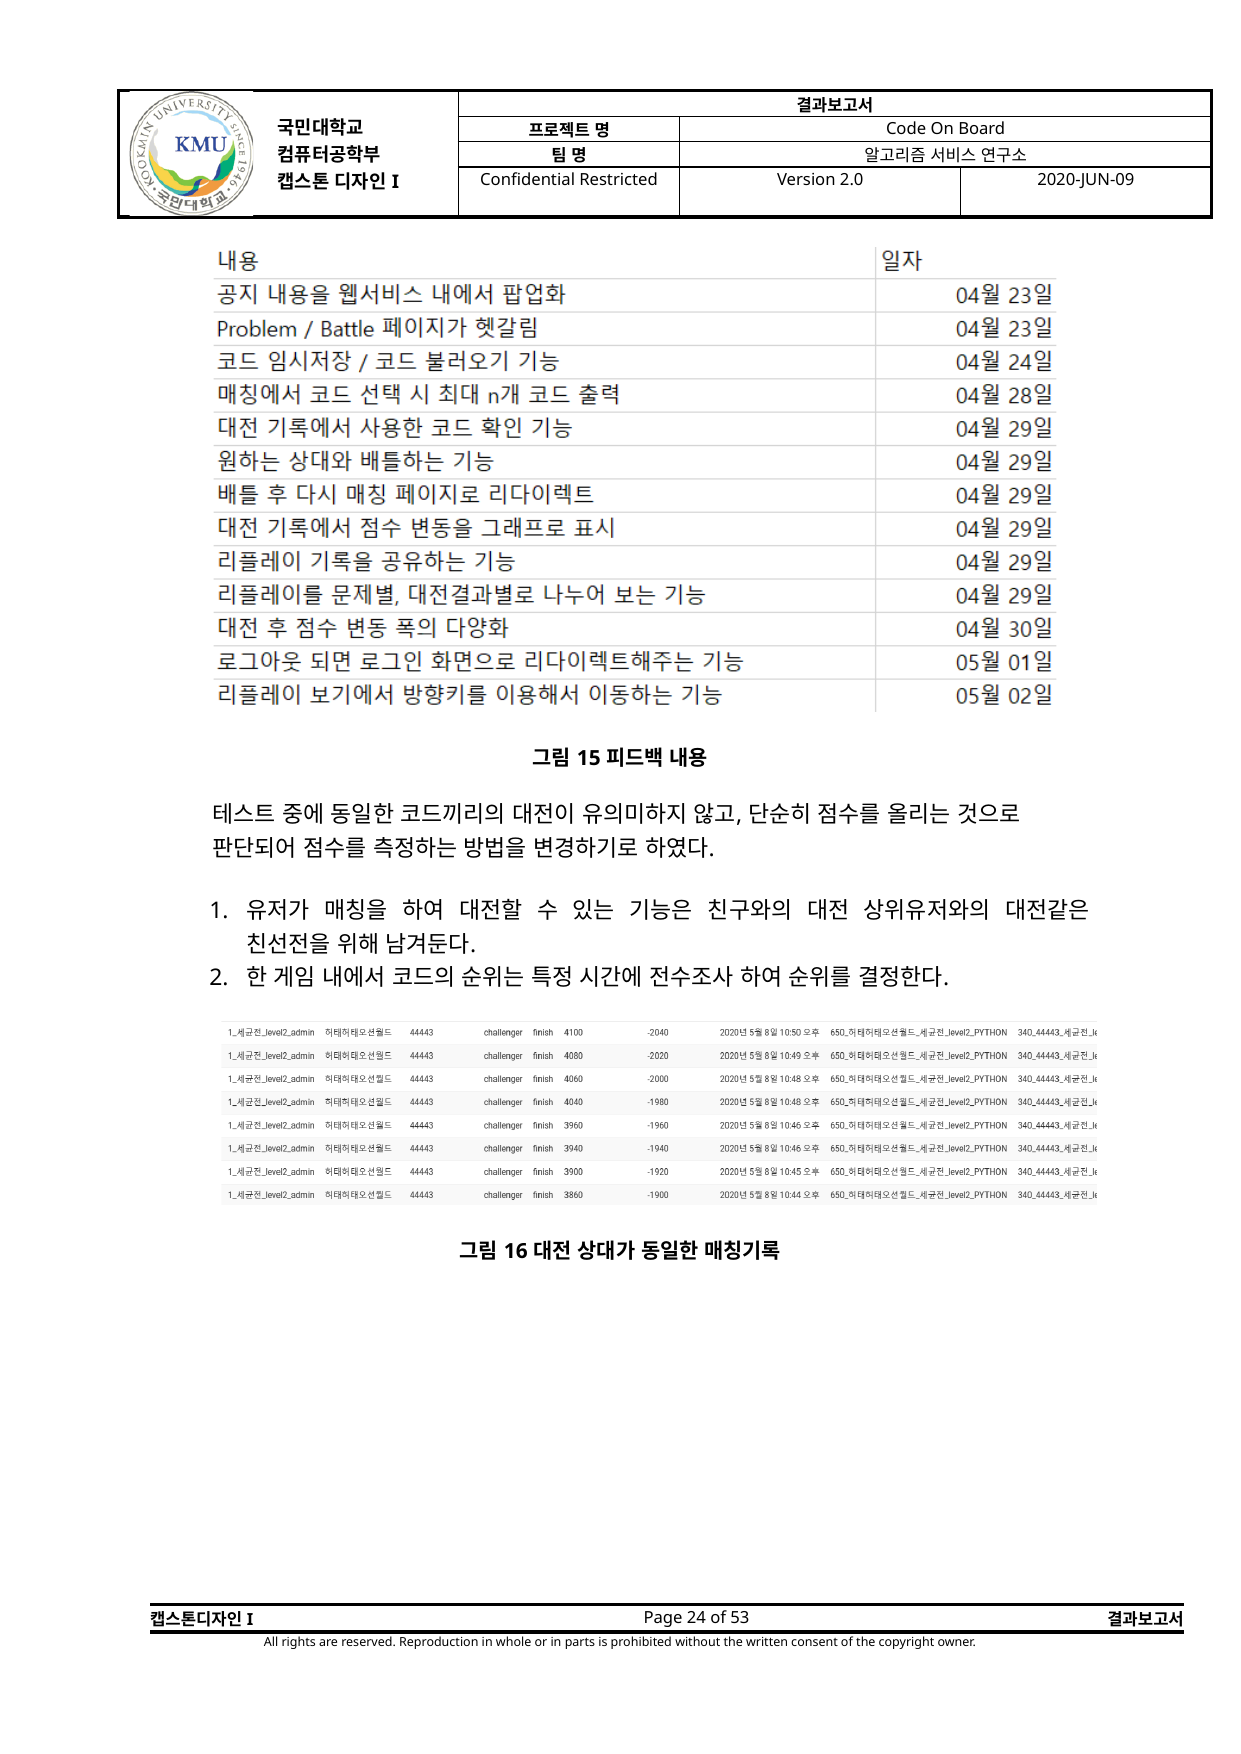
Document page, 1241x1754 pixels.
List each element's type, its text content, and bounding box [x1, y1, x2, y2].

picture [213, 247, 1057, 712]
picture [221, 1021, 1102, 1205]
picture [129, 91, 254, 216]
list 유저가 매칭을 하여 대전할 수 있는 기능은 친구와의 대전 상위유저와의 대전같은 친선전을 위해 남겨둔다. [209, 892, 1090, 959]
list 한 게임 내에서 코드의 순위는 특정 시간에 전수조사 하여 순위를 결정한다. [209, 959, 1090, 992]
text 테스트 중에 동일한 코드끼리의 대전이 유의미하지 않고, 단순히 점수를 올리는 것으로 판단되어 점수를 측정하는 방법을 변경하기로 하였다. [212, 796, 1090, 863]
